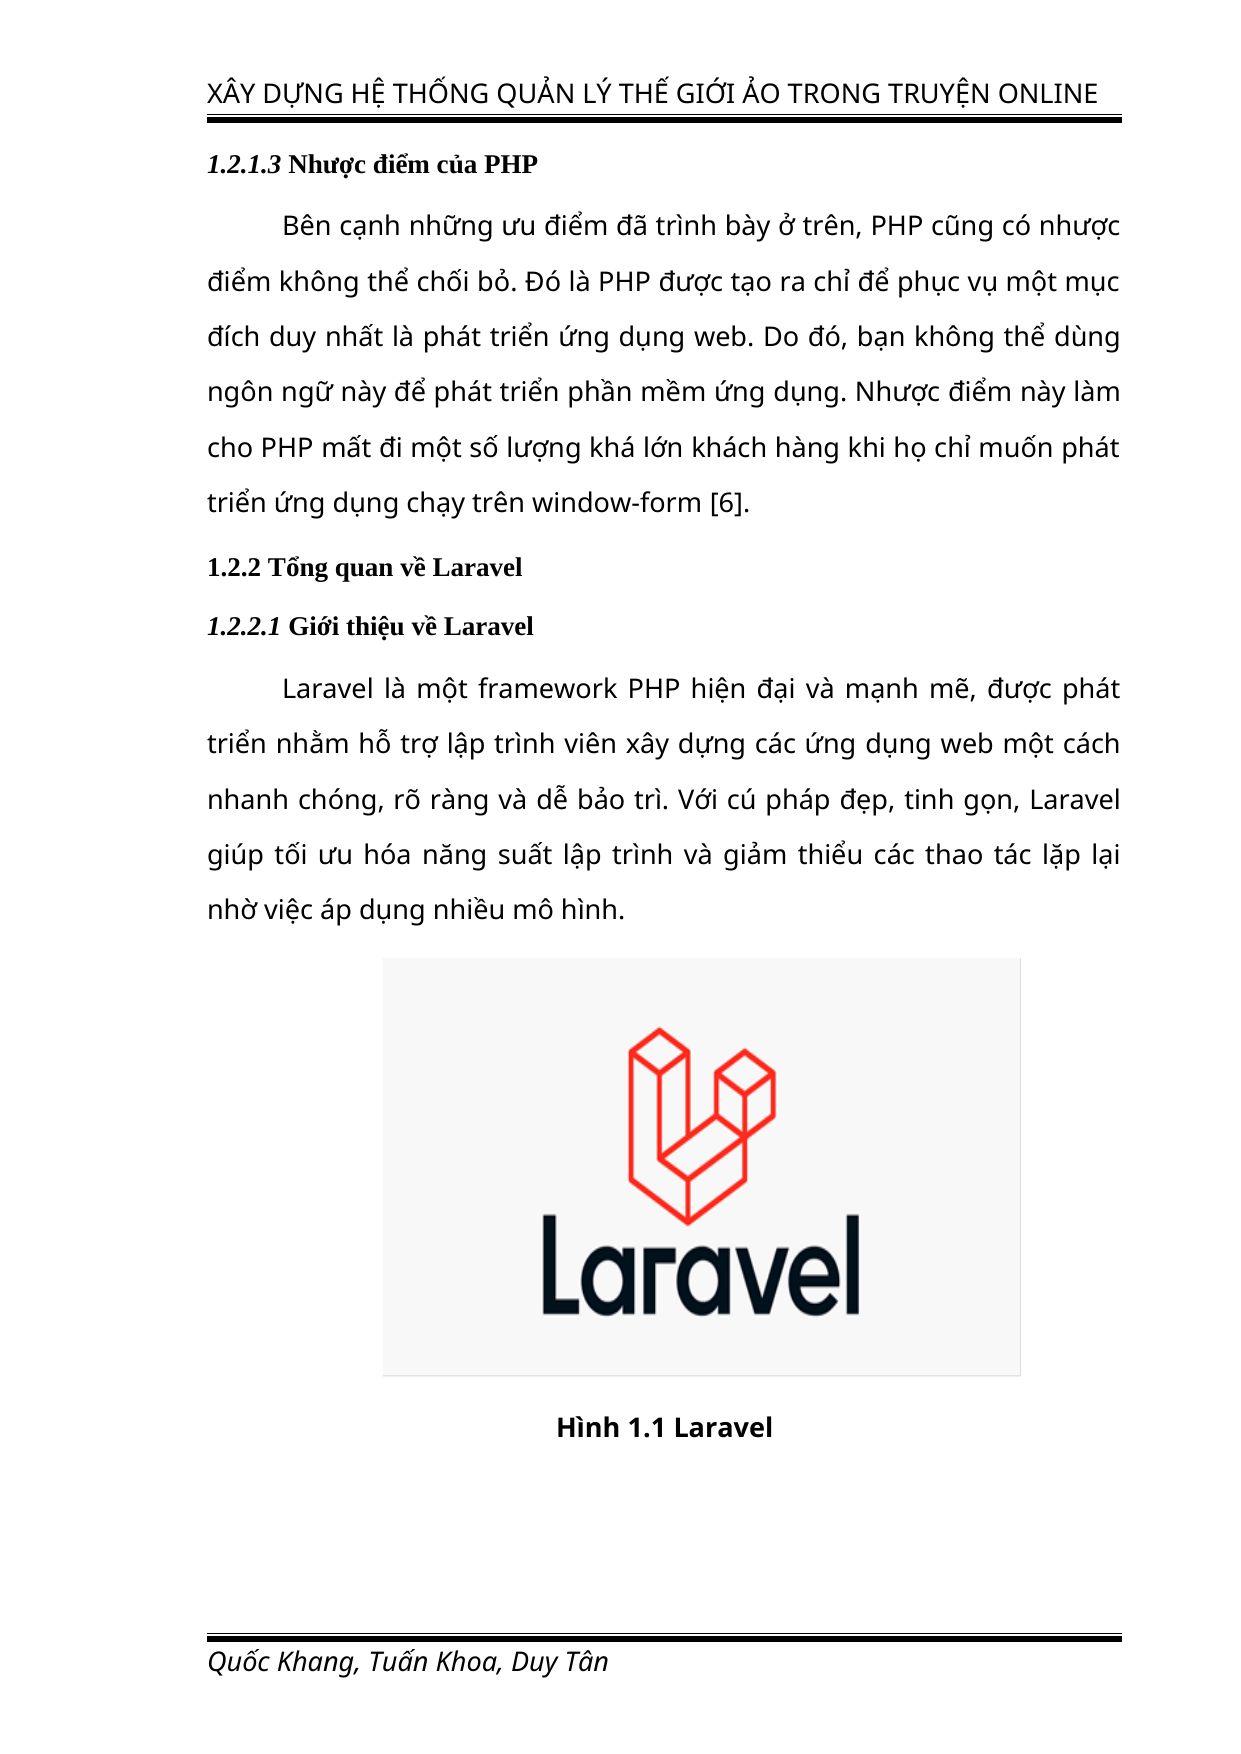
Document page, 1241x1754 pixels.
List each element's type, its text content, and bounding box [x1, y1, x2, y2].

subtitle Giới thiệu về Laravel [207, 610, 1122, 642]
text Bên cạnh những ưu điểm đã trình bày ở trên, PHP cũng có nhược điểm không thể chối bỏ. Đó là PHP được tạo ra chỉ để phục vụ một mục đích duy nhất là phát triển ứng dụng web. Do đó, bạn không thể dùng ngôn ngữ này để phát triển phần mềm ứng dụng. Nhược điểm này làm cho PHP mất đi một số lượng khá lớn khách hàng khi họ chỉ muốn phát triển ứng dụng chạy trên window-form [6]. [207, 207, 1122, 520]
text Laravel là một framework PHP hiện đại và mạnh mẽ, được phát triển nhằm hỗ trợ lập trình viên xây dựng các ứng dụng web một cách nhanh chóng, rõ ràng và dễ bảo trì. Với cú pháp đẹp, tinh gọn, Laravel giúp tối ưu hóa năng suất lập trình và giảm thiểu các thao tác lặp lại nhờ việc áp dụng nhiều mô hình. [207, 669, 1122, 928]
picture [382, 958, 1022, 1378]
subtitle Tổng quan về Laravel [207, 551, 1122, 582]
subtitle Nhược điểm của PHP [207, 148, 1122, 179]
text Hình 1.1 Laravel [207, 1409, 1122, 1446]
